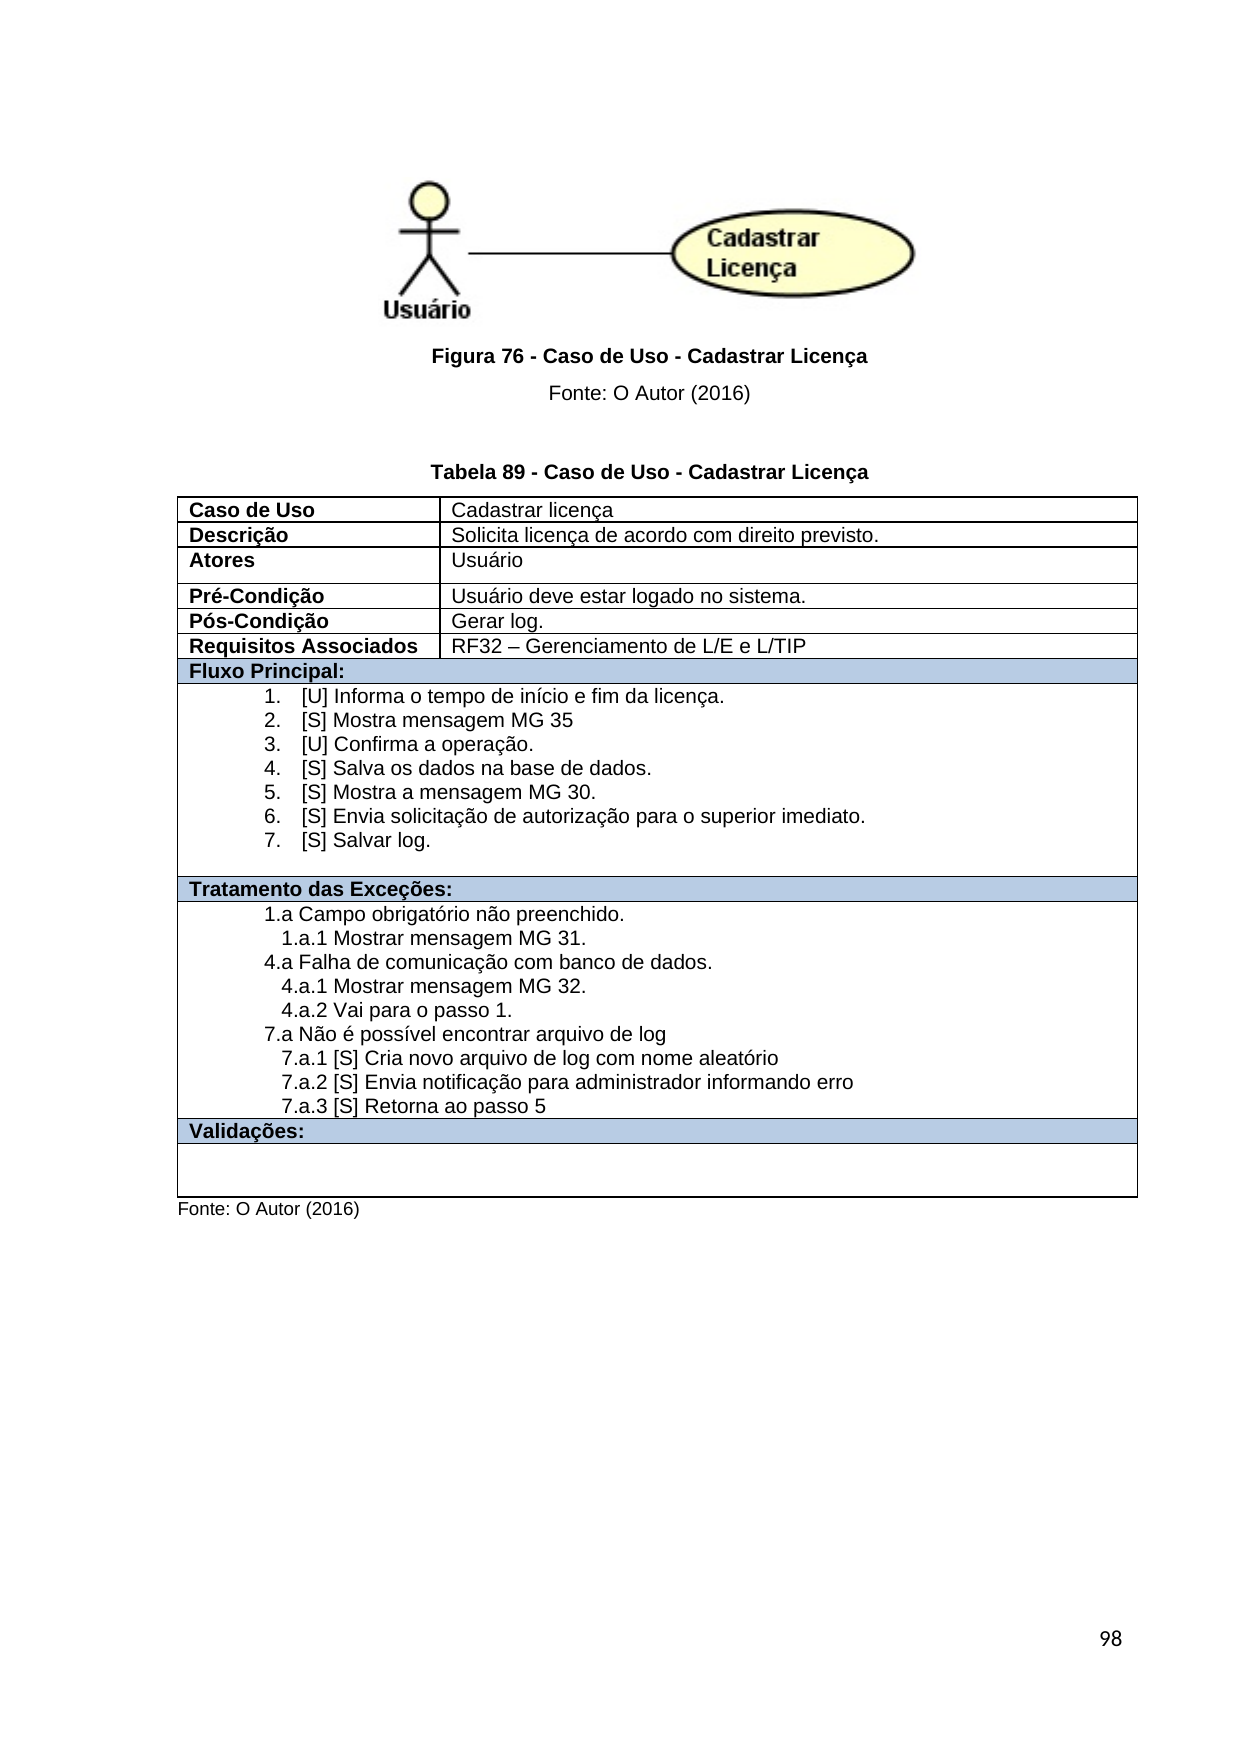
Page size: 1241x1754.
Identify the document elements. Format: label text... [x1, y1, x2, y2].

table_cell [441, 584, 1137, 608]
text Fonte: O Autor (2016) [177, 1197, 1157, 1219]
text Figura 76 - Caso de Uso - Cadastrar Licença [177, 344, 1122, 368]
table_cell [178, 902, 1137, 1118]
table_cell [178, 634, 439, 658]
text Tabela 89 - Caso de Uso - Cadastrar Licença [177, 460, 1122, 484]
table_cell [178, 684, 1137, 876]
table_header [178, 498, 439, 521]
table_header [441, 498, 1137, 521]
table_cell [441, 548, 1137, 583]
picture [377, 177, 922, 328]
text Fonte: O Autor (2016) [177, 380, 1122, 404]
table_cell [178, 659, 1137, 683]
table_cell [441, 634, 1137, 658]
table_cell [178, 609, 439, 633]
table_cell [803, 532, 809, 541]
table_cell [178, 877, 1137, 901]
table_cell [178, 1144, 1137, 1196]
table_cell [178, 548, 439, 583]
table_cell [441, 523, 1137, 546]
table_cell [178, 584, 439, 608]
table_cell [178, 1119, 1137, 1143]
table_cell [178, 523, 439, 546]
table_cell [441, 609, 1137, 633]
